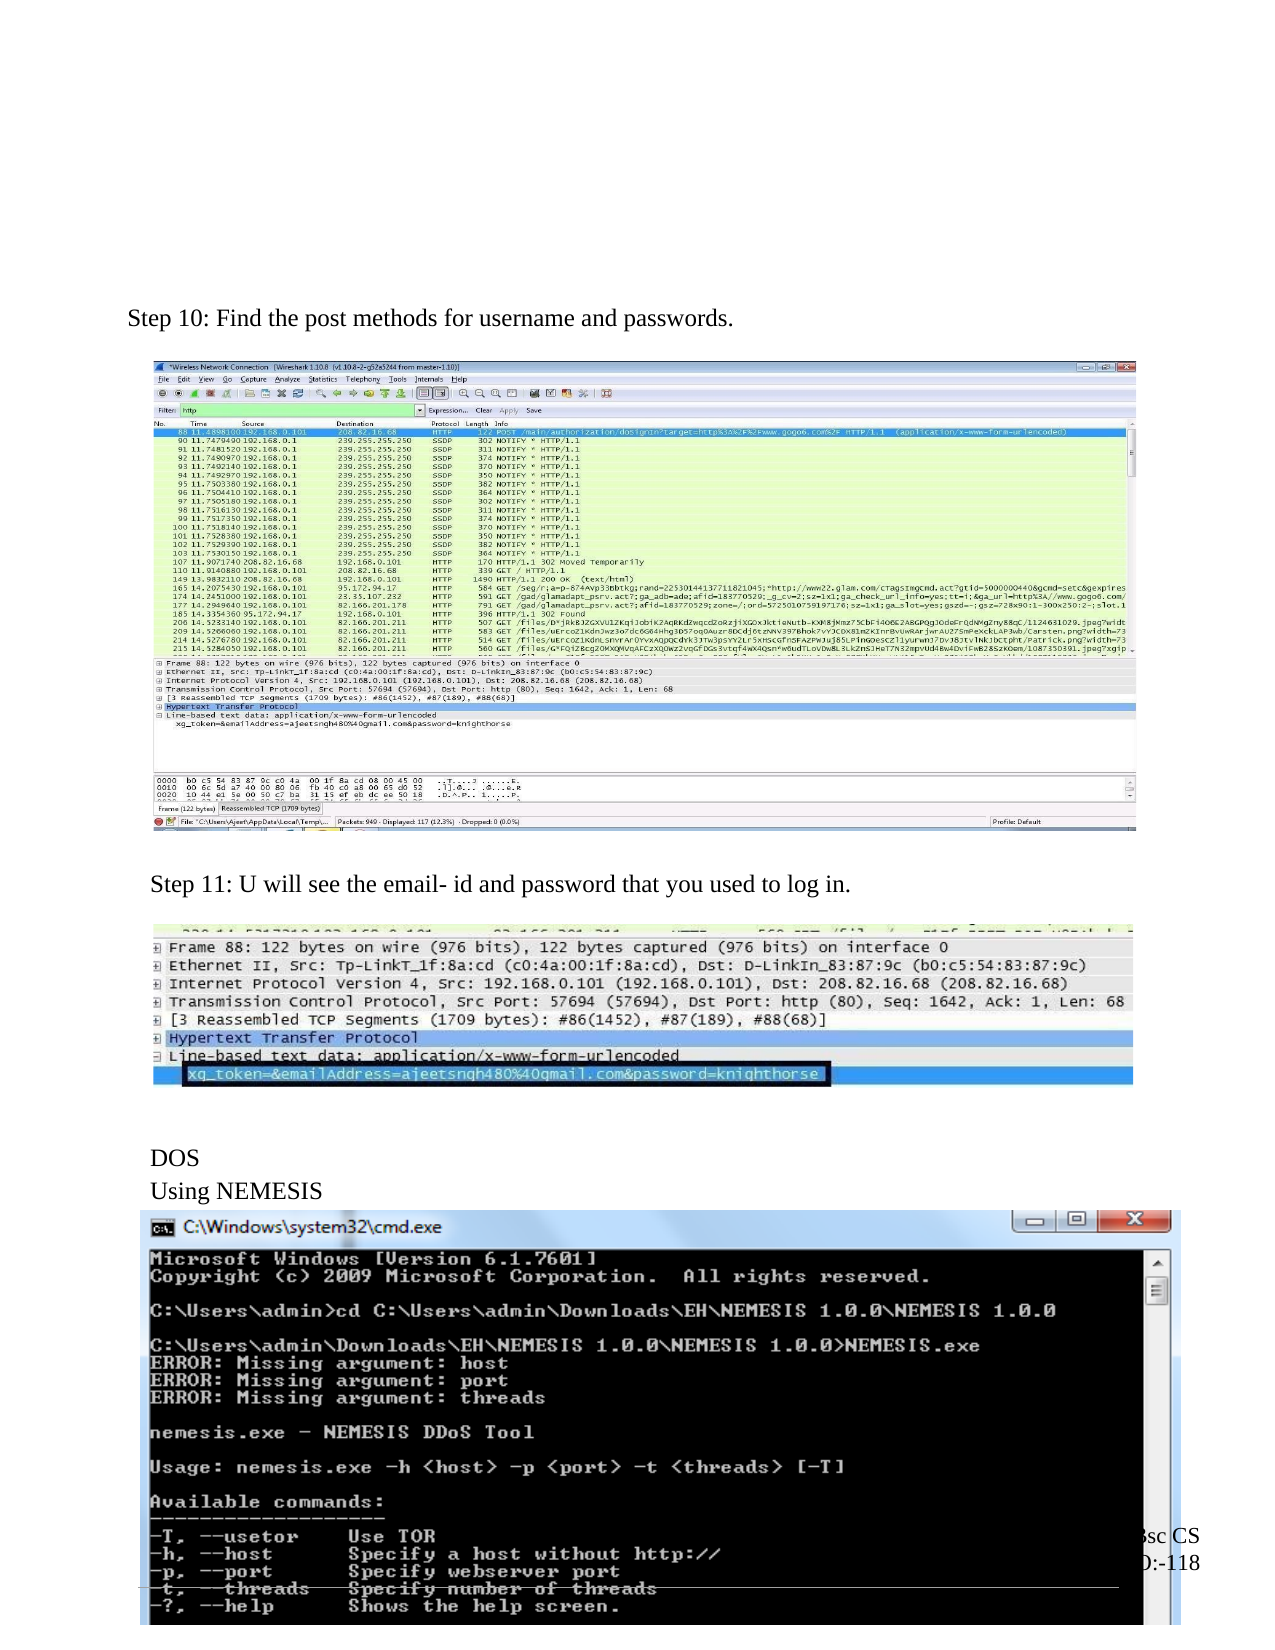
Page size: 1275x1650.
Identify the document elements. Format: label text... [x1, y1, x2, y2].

text Step 11: U will see the email- id and password that you used to log in. [150, 869, 1200, 898]
text Using NEMESIS [150, 1176, 1200, 1205]
picture [140, 1210, 1181, 1625]
text DOS [150, 1143, 1200, 1172]
picture [153, 361, 1137, 831]
picture [153, 924, 1134, 1088]
text Step 10: Find the post methods for username and passwords. [127, 303, 1200, 332]
picture [1175, 1529, 1181, 1542]
